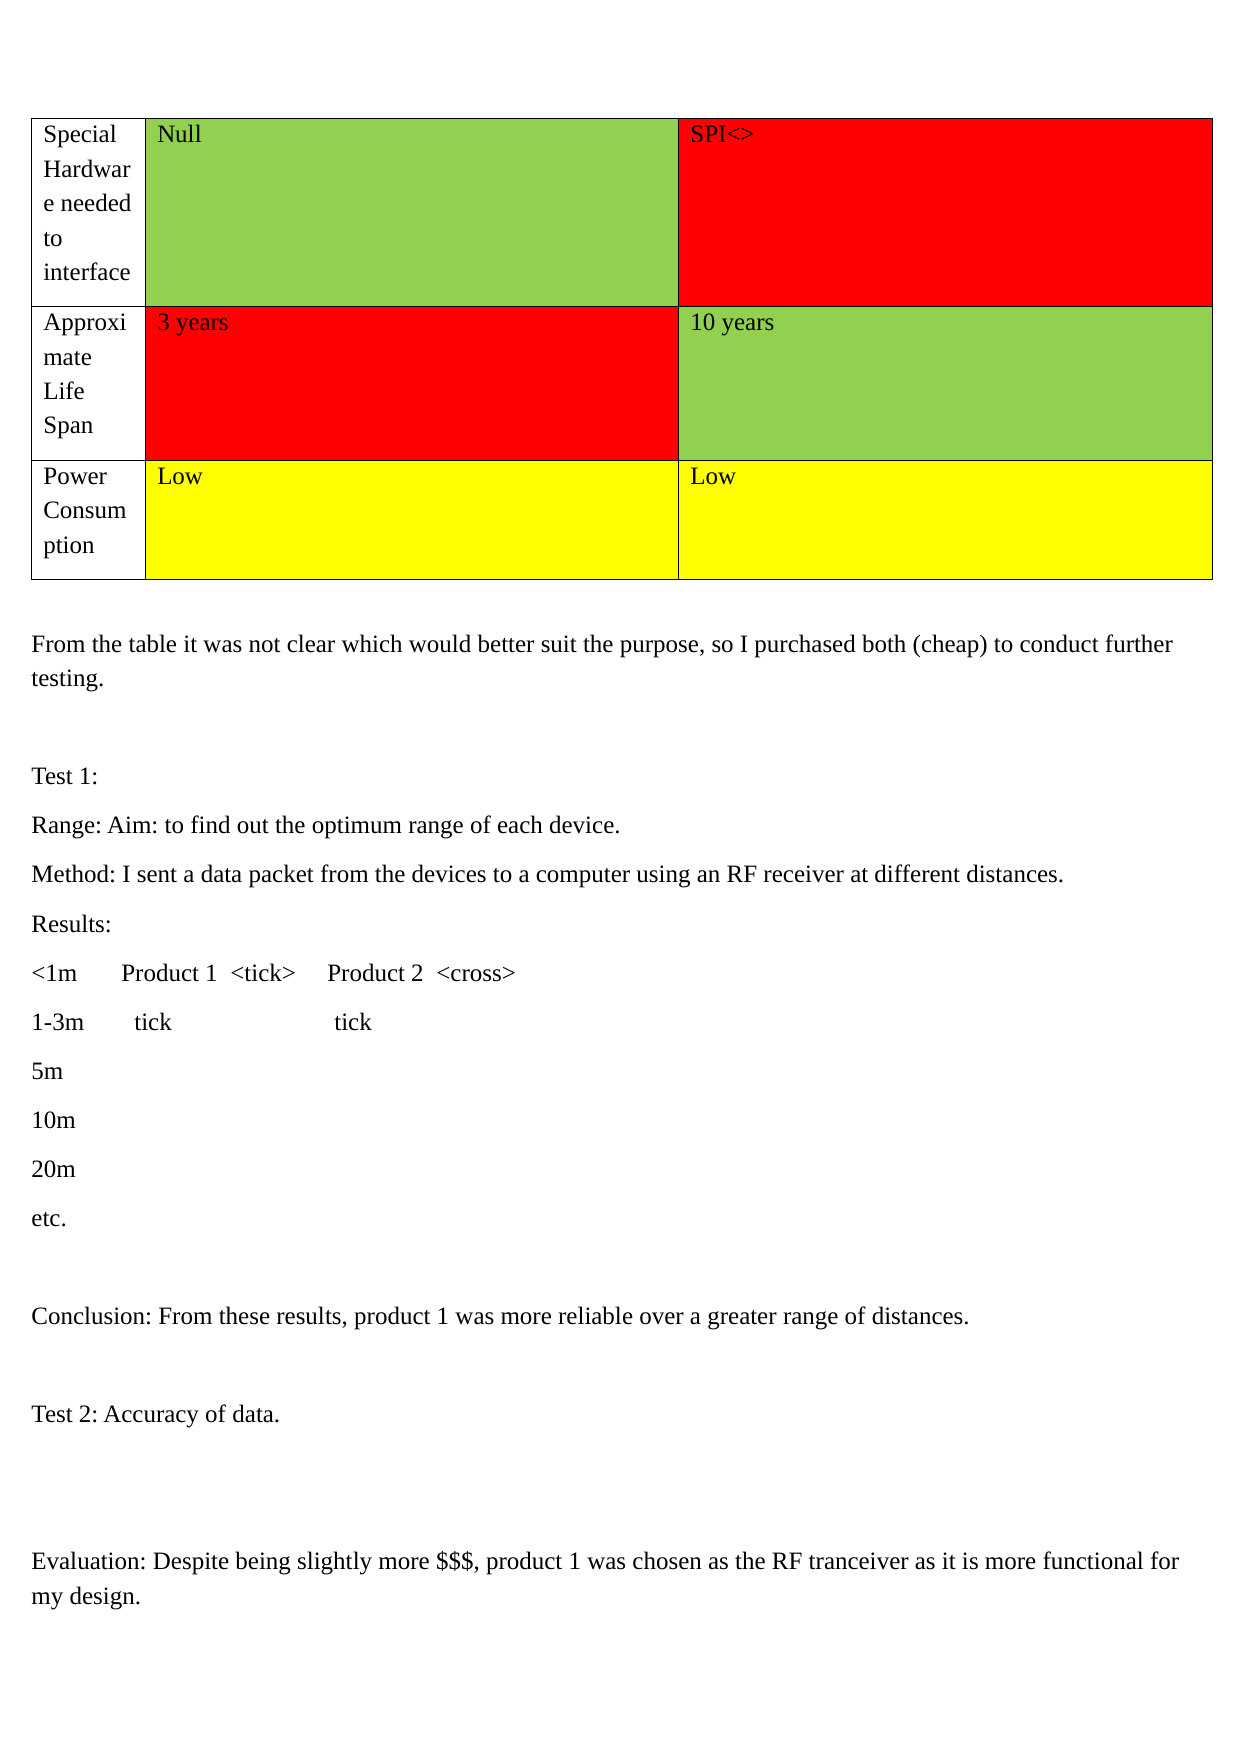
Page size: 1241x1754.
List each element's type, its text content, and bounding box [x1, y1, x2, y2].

table_cell Low [146, 461, 678, 579]
table_cell Approximate Life Span [32, 307, 145, 460]
text Results: [31, 909, 1212, 937]
text <1m Product 1 <tick> Product 2 <cross> [31, 958, 1212, 986]
table_cell Null [146, 119, 678, 306]
table_cell 10 years [679, 307, 1212, 460]
text From the table it was not clear which would better suit the purpose, so I purchased both (cheap) to conduct further testing. [31, 629, 1212, 692]
text Range: Aim: to find out the optimum range of each device. [31, 811, 1212, 839]
text etc. [31, 1203, 1212, 1232]
table_cell 3 years [146, 307, 678, 460]
table_cell Low [679, 461, 1212, 579]
text 20m [31, 1154, 1212, 1183]
text Conclusion: From these results, product 1 was more reliable over a greater range of distances. [31, 1301, 1212, 1330]
text 5m [31, 1056, 1212, 1084]
text Test 1: [31, 761, 1212, 790]
table_cell Power Consumption [32, 461, 145, 579]
table_cell SPI<> [679, 119, 1212, 306]
text 10m [31, 1105, 1212, 1134]
table_cell Special Hardware needed to interface [32, 119, 145, 306]
text 1-3m tick tick [31, 1007, 1212, 1036]
text Evaluation: Despite being slightly more $$$, product 1 was chosen as the RF tranceiver as it is more functional for my design. [31, 1546, 1212, 1610]
text Method: I sent a data packet from the devices to a computer using an RF receiver at different distances. [31, 859, 1212, 888]
text Test 2: Accuracy of data. [31, 1399, 1212, 1428]
